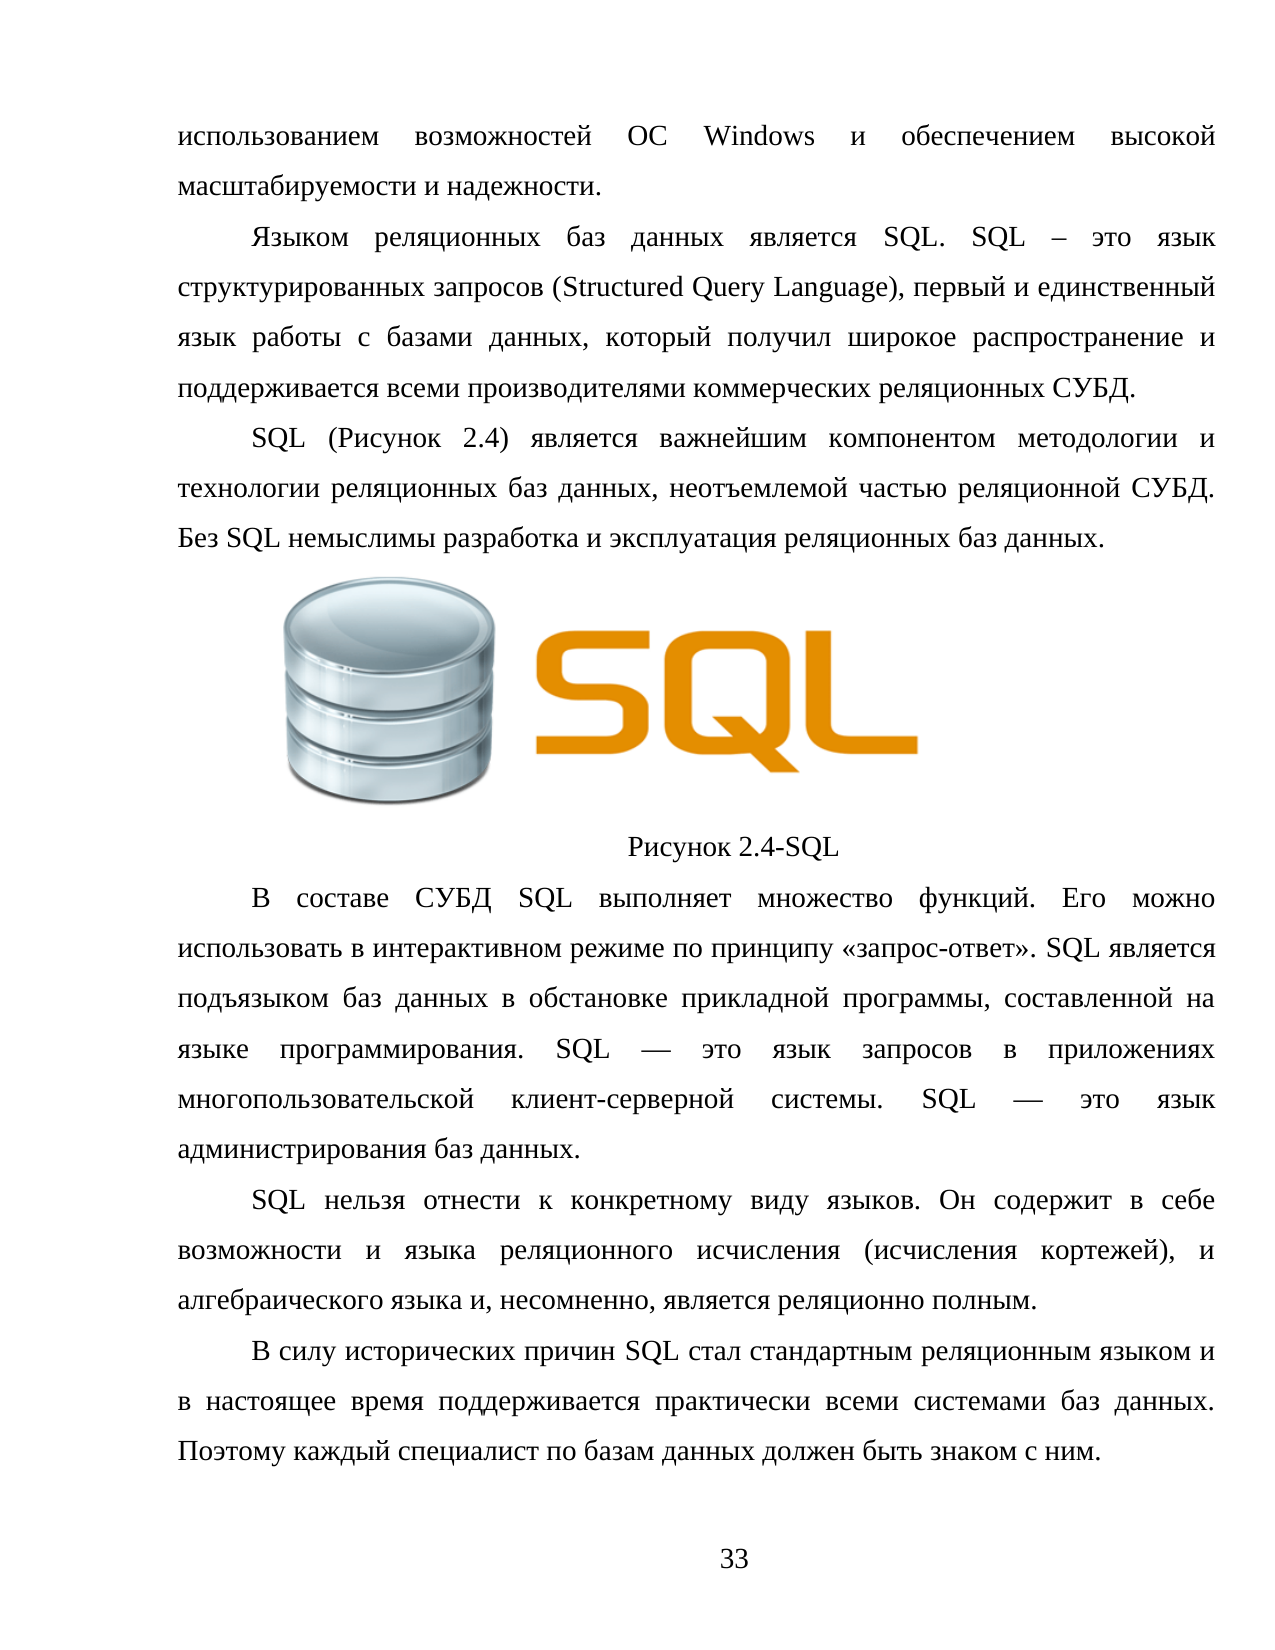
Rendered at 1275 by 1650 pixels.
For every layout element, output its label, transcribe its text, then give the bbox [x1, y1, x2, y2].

picture [251, 571, 965, 813]
text Языком реляционных баз данных является SQL. SQL – это язык структурированных запросов (Structured Query Language), первый и единственный язык работы с базами данных, который получил широкое распространение и поддерживается всеми производителями коммерческих реляционных СУБД. [177, 219, 1216, 403]
text SQL нельзя отнести к конкретному виду языков. Он содержит в себе возможности и языка реляционного исчисления (исчисления кортежей), и алгебраического языка и, несомненно, является реляционно полным. [177, 1182, 1216, 1316]
text Рисунок 2.4-SQL [177, 829, 1216, 863]
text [177, 118, 1216, 202]
text В составе СУБД SQL выполняет множество функций. Его можно использовать в интерактивном режиме по принципу «запрос-ответ». SQL является подъязыком баз данных в обстановке прикладной программы, составленной на языке программирования. SQL — это язык запросов в приложениях многопользовательской клиент-серверной системы. SQL — это язык администрирования баз данных. [177, 880, 1216, 1165]
text SQL (Рисунок 2.4) является важнейшим компонентом методологии и технологии реляционных баз данных, неотъемлемой частью реляционной СУБД. Без SQL немыслимы разработка и эксплуатация реляционных баз данных. [177, 420, 1216, 554]
text В силу исторических причин SQL стал стандартным реляционным языком и в настоящее время поддерживается практически всеми системами баз данных. Поэтому каждый специалист по базам данных должен быть знаком с ним. [177, 1333, 1216, 1467]
